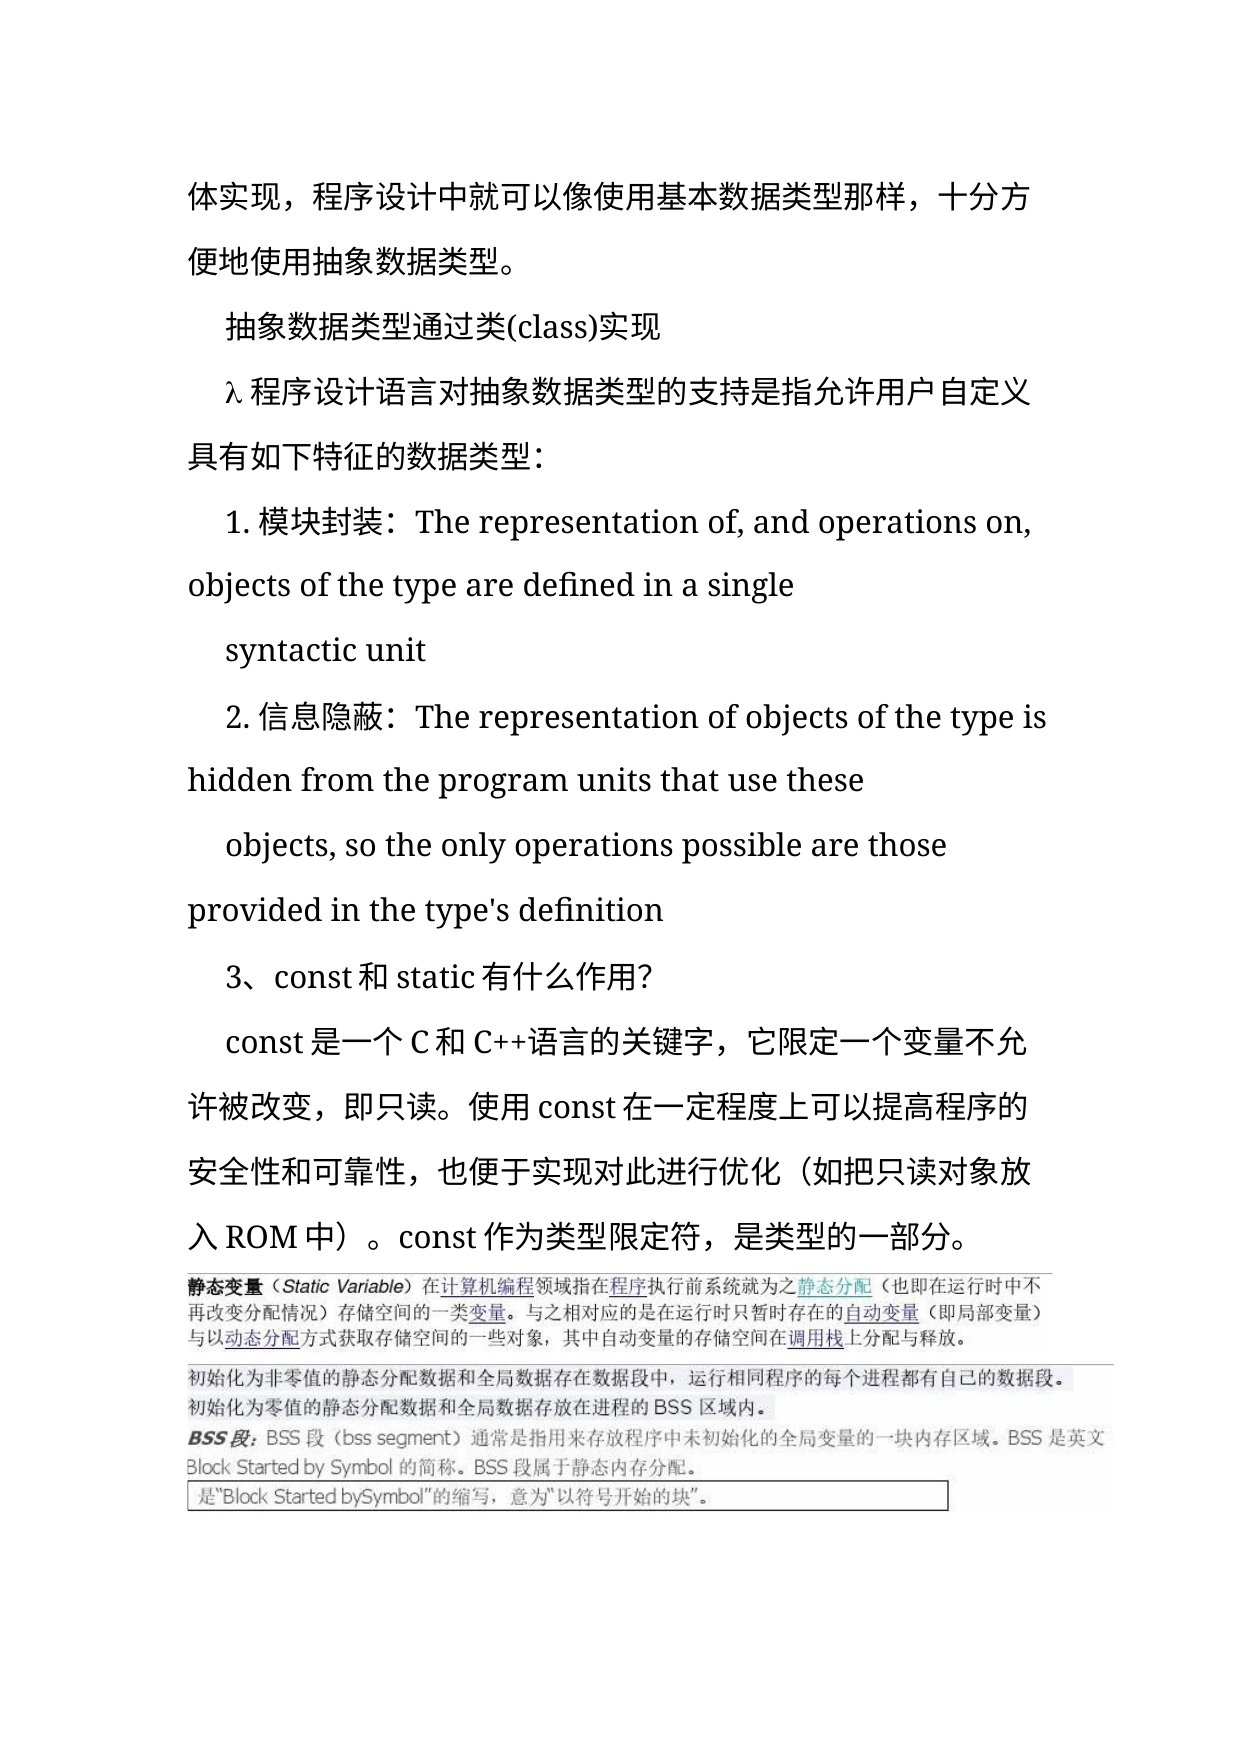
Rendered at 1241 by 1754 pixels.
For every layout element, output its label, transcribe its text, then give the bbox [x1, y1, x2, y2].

text objects, so the only operations possible are those provided in the type's definition [187, 812, 1053, 942]
picture [187, 1364, 1114, 1527]
text syntactic unit [187, 617, 1053, 682]
text 1. 模块封装：The representation of, and operations on, objects of the type are defined in a single [187, 487, 1053, 617]
text 3、const和static有什么作用？ [187, 942, 1053, 1007]
picture [187, 1273, 1053, 1359]
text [187, 162, 1053, 292]
text 抽象数据类型通过类(class)实现 [187, 292, 1053, 357]
text 2. 信息隐蔽：The representation of objects of the type is hidden from the program units that use these [187, 682, 1053, 812]
text const是一个C和C++语言的关键字，它限定一个变量不允许被改变，即只读。使用const在一定程度上可以提高程序的安全性和可靠性，也便于实现对此进行优化（如把只读对象放入ROM中）。const作为类型限定符，是类型的一部分。 [187, 1007, 1053, 1267]
text 程序设计语言对抽象数据类型的支持是指允许用户自定义具有如下特征的数据类型： [187, 357, 1053, 487]
